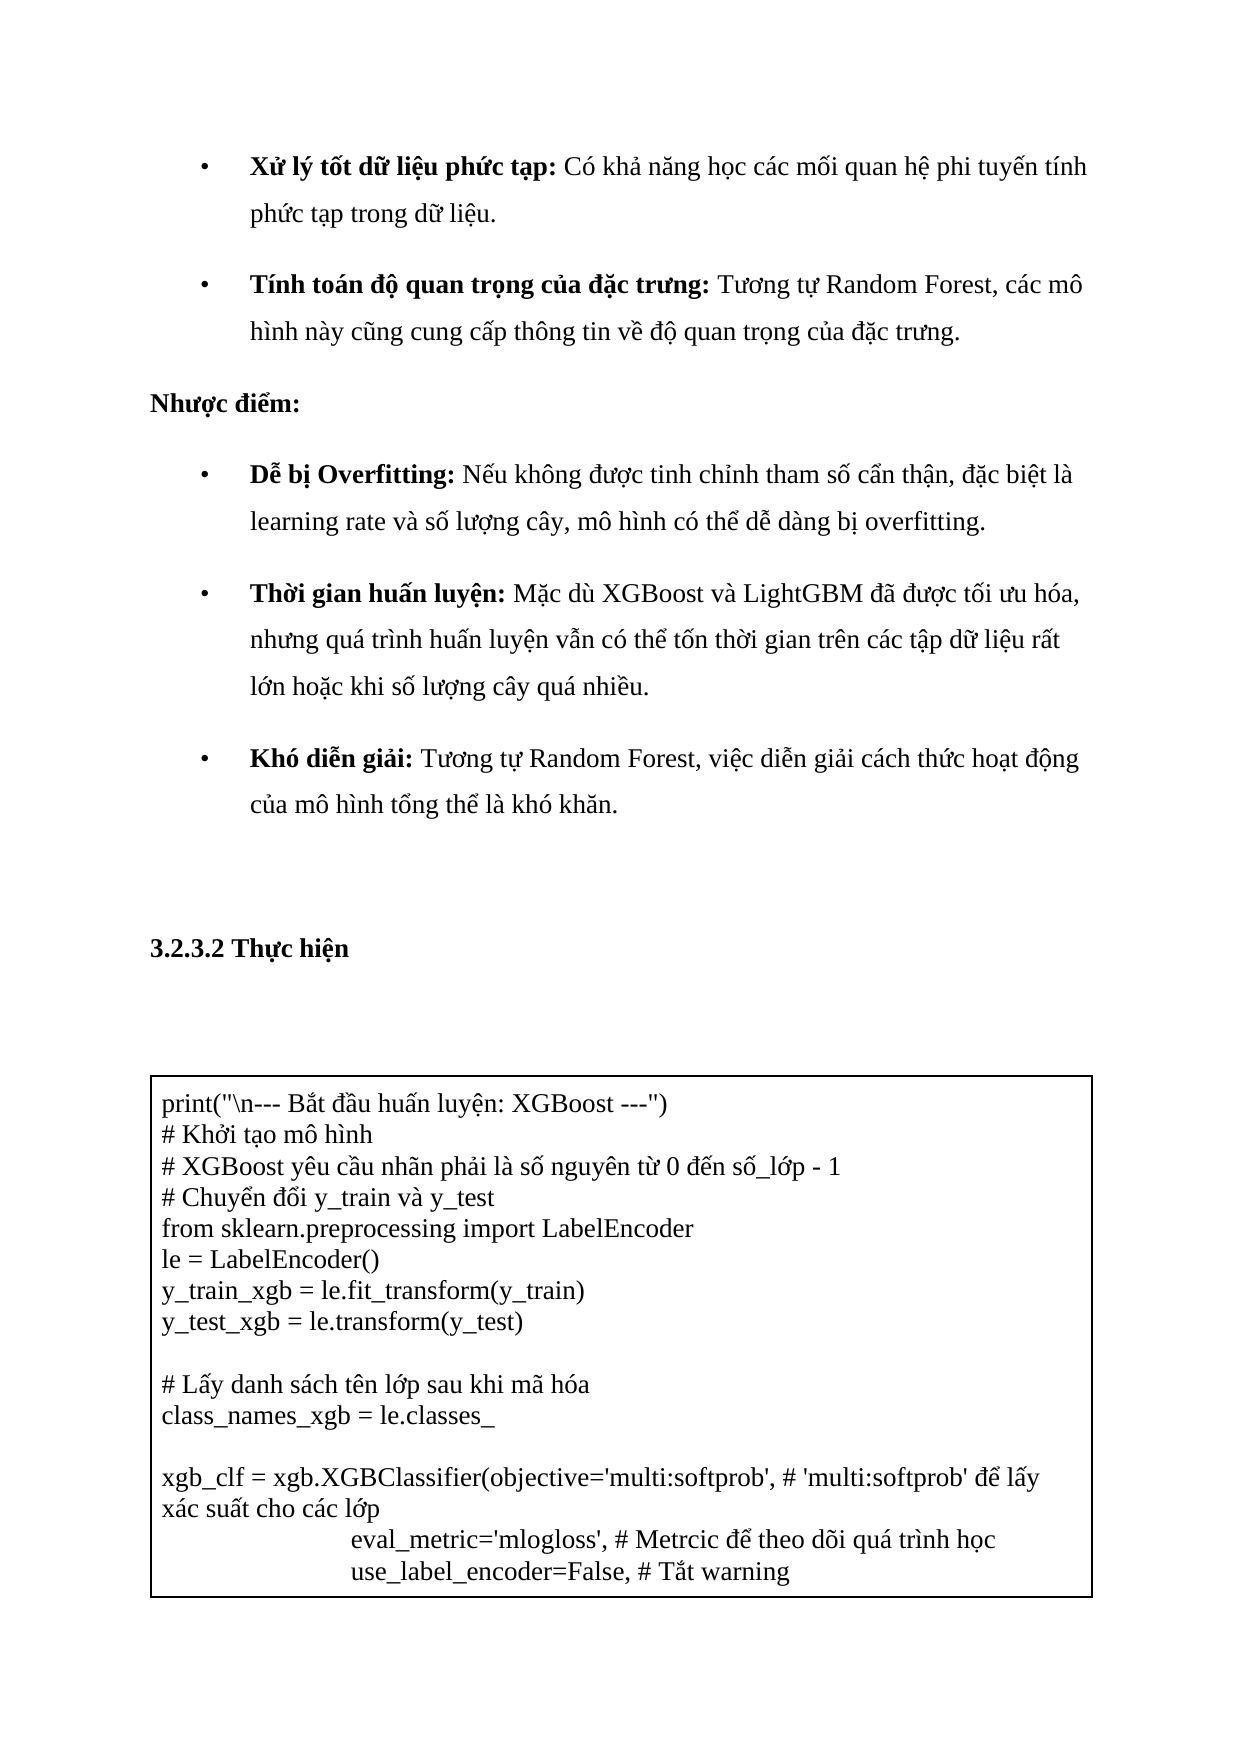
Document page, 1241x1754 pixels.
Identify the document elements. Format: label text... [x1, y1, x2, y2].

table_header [152, 1077, 1091, 1596]
text • Tính toán độ quan trọng của đặc trưng: Tương tự Random Forest, các mô hình này cũng cung cấp thông tin về độ quan trọng của đặc trưng. [200, 268, 1090, 346]
text • Xử lý tốt dữ liệu phức tạp: Có khả năng học các mối quan hệ phi tuyến tính phức tạp trong dữ liệu. [200, 150, 1090, 228]
subtitle 3.2.3.2 Thực hiện [150, 932, 1090, 963]
text Nhược điểm: [150, 387, 1090, 418]
text • Thời gian huấn luyện: Mặc dù XGBoost và LightGBM đã được tối ưu hóa, nhưng quá trình huấn luyện vẫn có thể tốn thời gian trên các tập dữ liệu rất lớn hoặc khi số lượng cây quá nhiều. [200, 577, 1090, 701]
text • Khó diễn giải: Tương tự Random Forest, việc diễn giải cách thức hoạt động của mô hình tổng thể là khó khăn. [200, 742, 1090, 819]
text • Dễ bị Overfitting: Nếu không được tinh chỉnh tham số cẩn thận, đặc biệt là learning rate và số lượng cây, mô hình có thể dễ dàng bị overfitting. [200, 458, 1090, 536]
